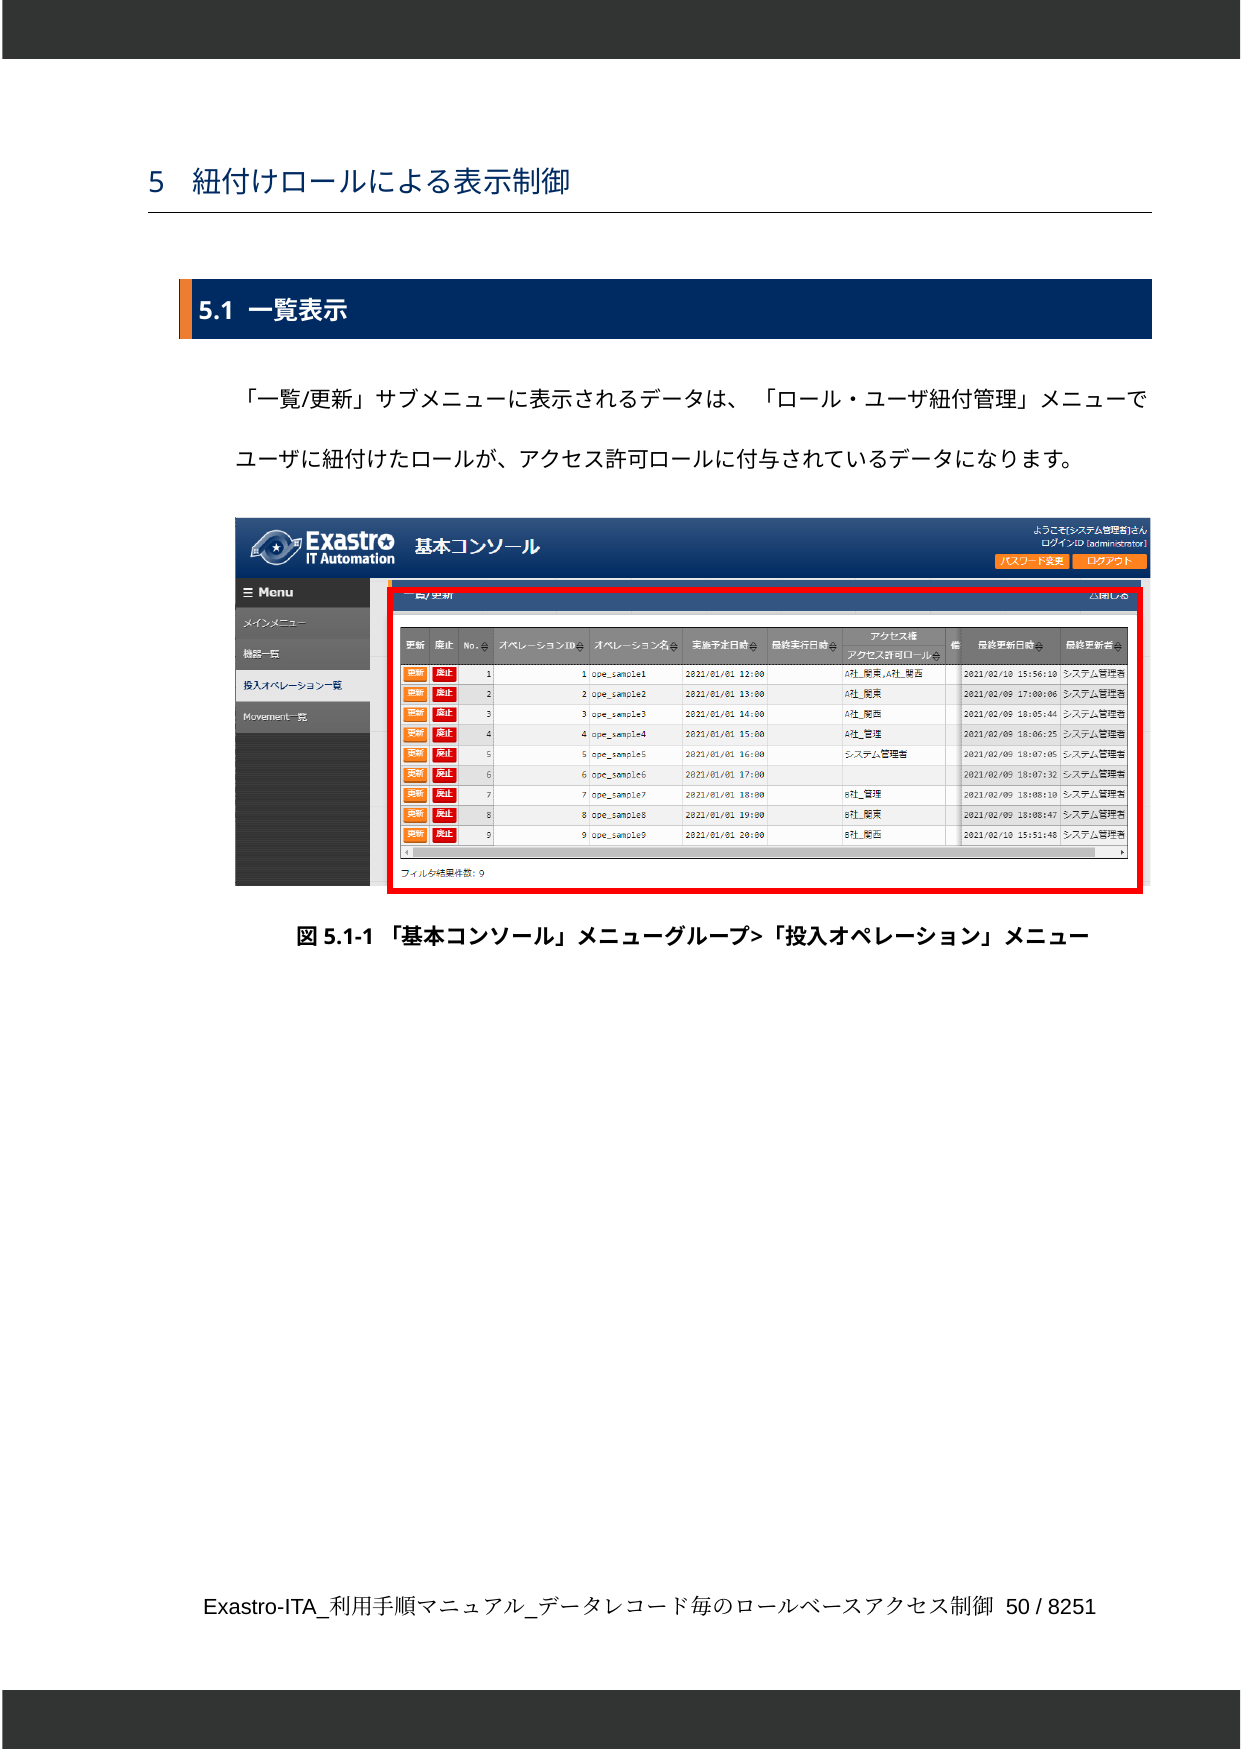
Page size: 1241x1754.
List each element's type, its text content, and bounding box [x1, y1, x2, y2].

picture [2, 0, 1241, 59]
picture [235, 517, 1151, 886]
list 「一覧/更新」サブメニューに表示されるデータは、 「ロール・ユーザ紐付管理」メニューでユーザに紐付けたロールが、アクセス許可ロールに付与されているデータになります。 [235, 368, 1152, 488]
picture [2, 1690, 1241, 1749]
subtitle 一覧表示 [192, 279, 1152, 339]
list 図 5.1-1 「基本コンソール」メニューグループ>「投入オペレーション」メニュー [235, 905, 1152, 964]
picture [393, 593, 1137, 886]
subtitle 紐付けロールによる表示制御 [148, 151, 1152, 212]
